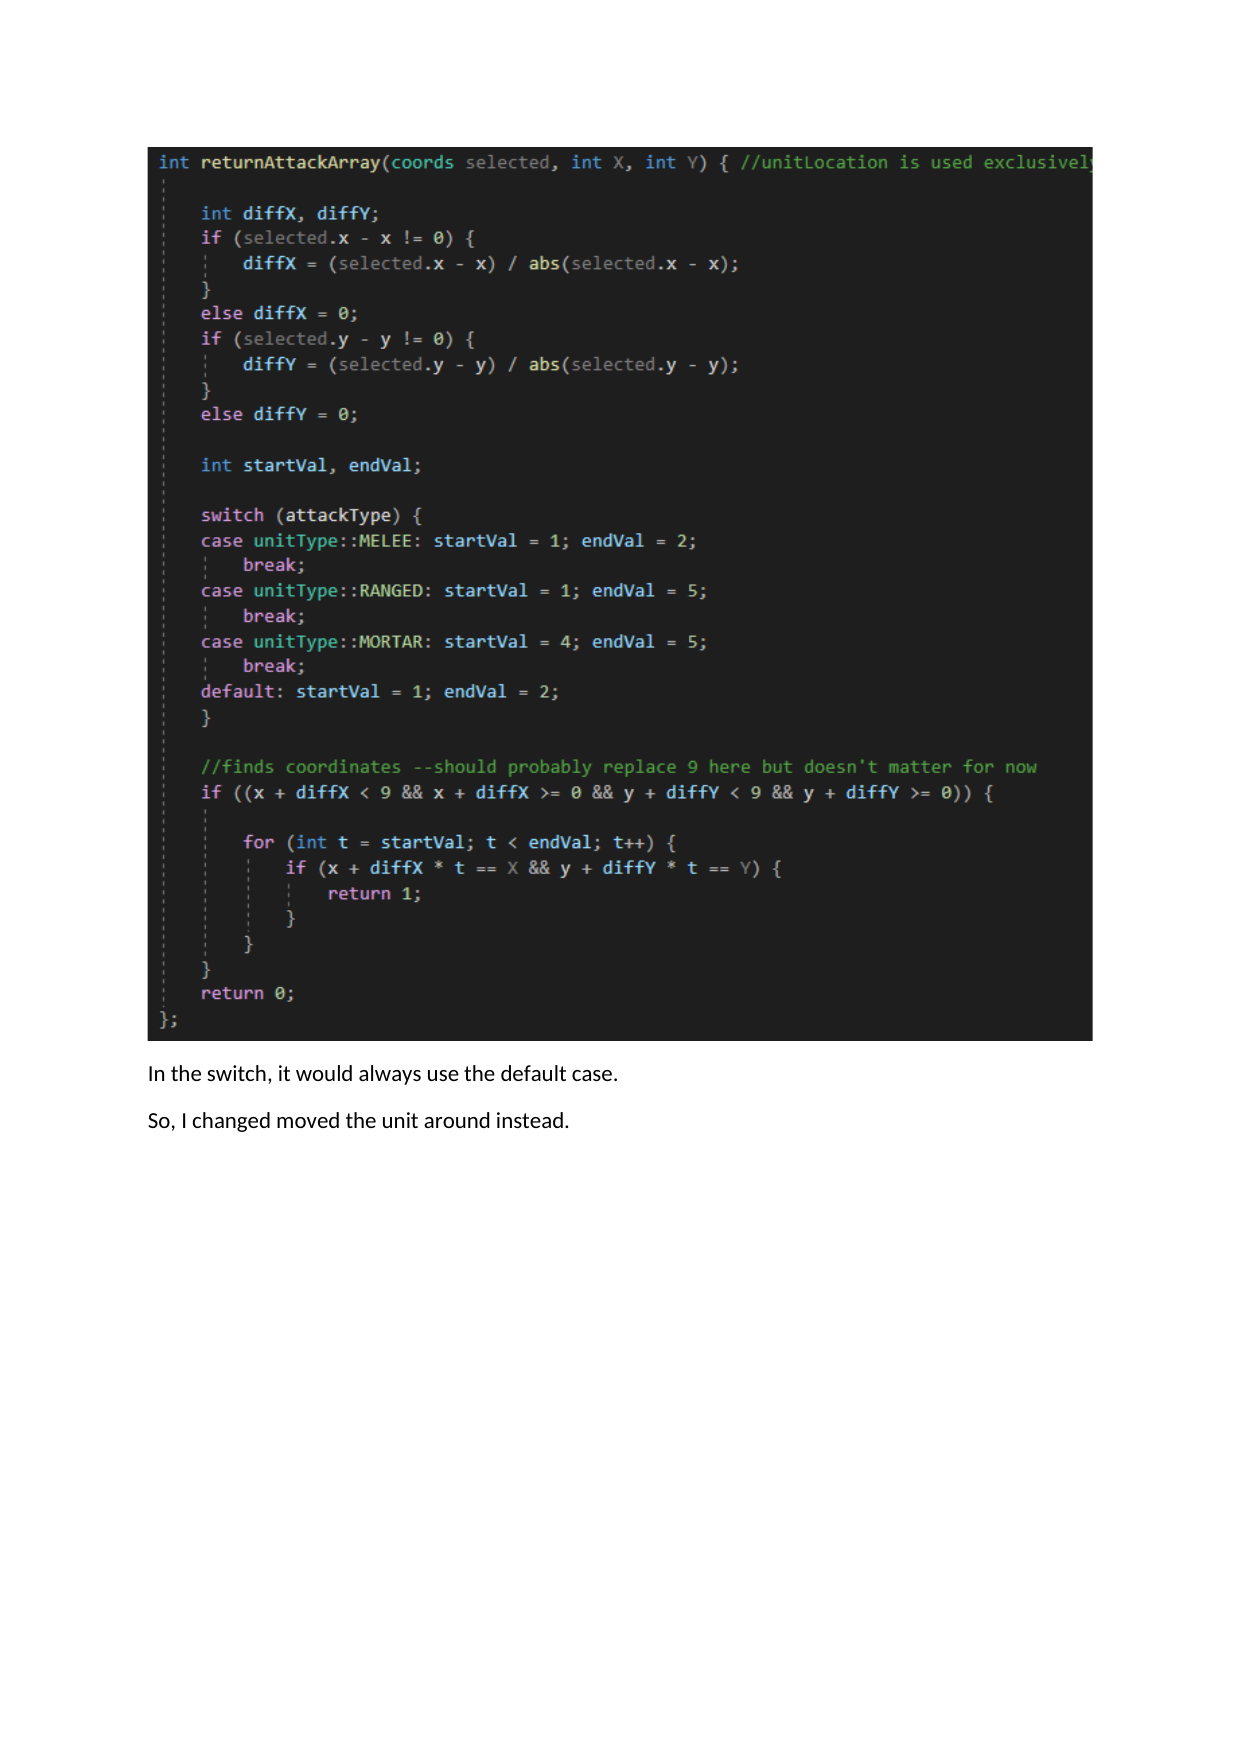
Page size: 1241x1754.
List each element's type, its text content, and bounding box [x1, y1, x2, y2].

picture [147, 147, 1093, 1041]
text In the switch, it would always use the default case. [148, 1059, 1093, 1087]
text So, I changed moved the unit around instead. [148, 1106, 1093, 1134]
